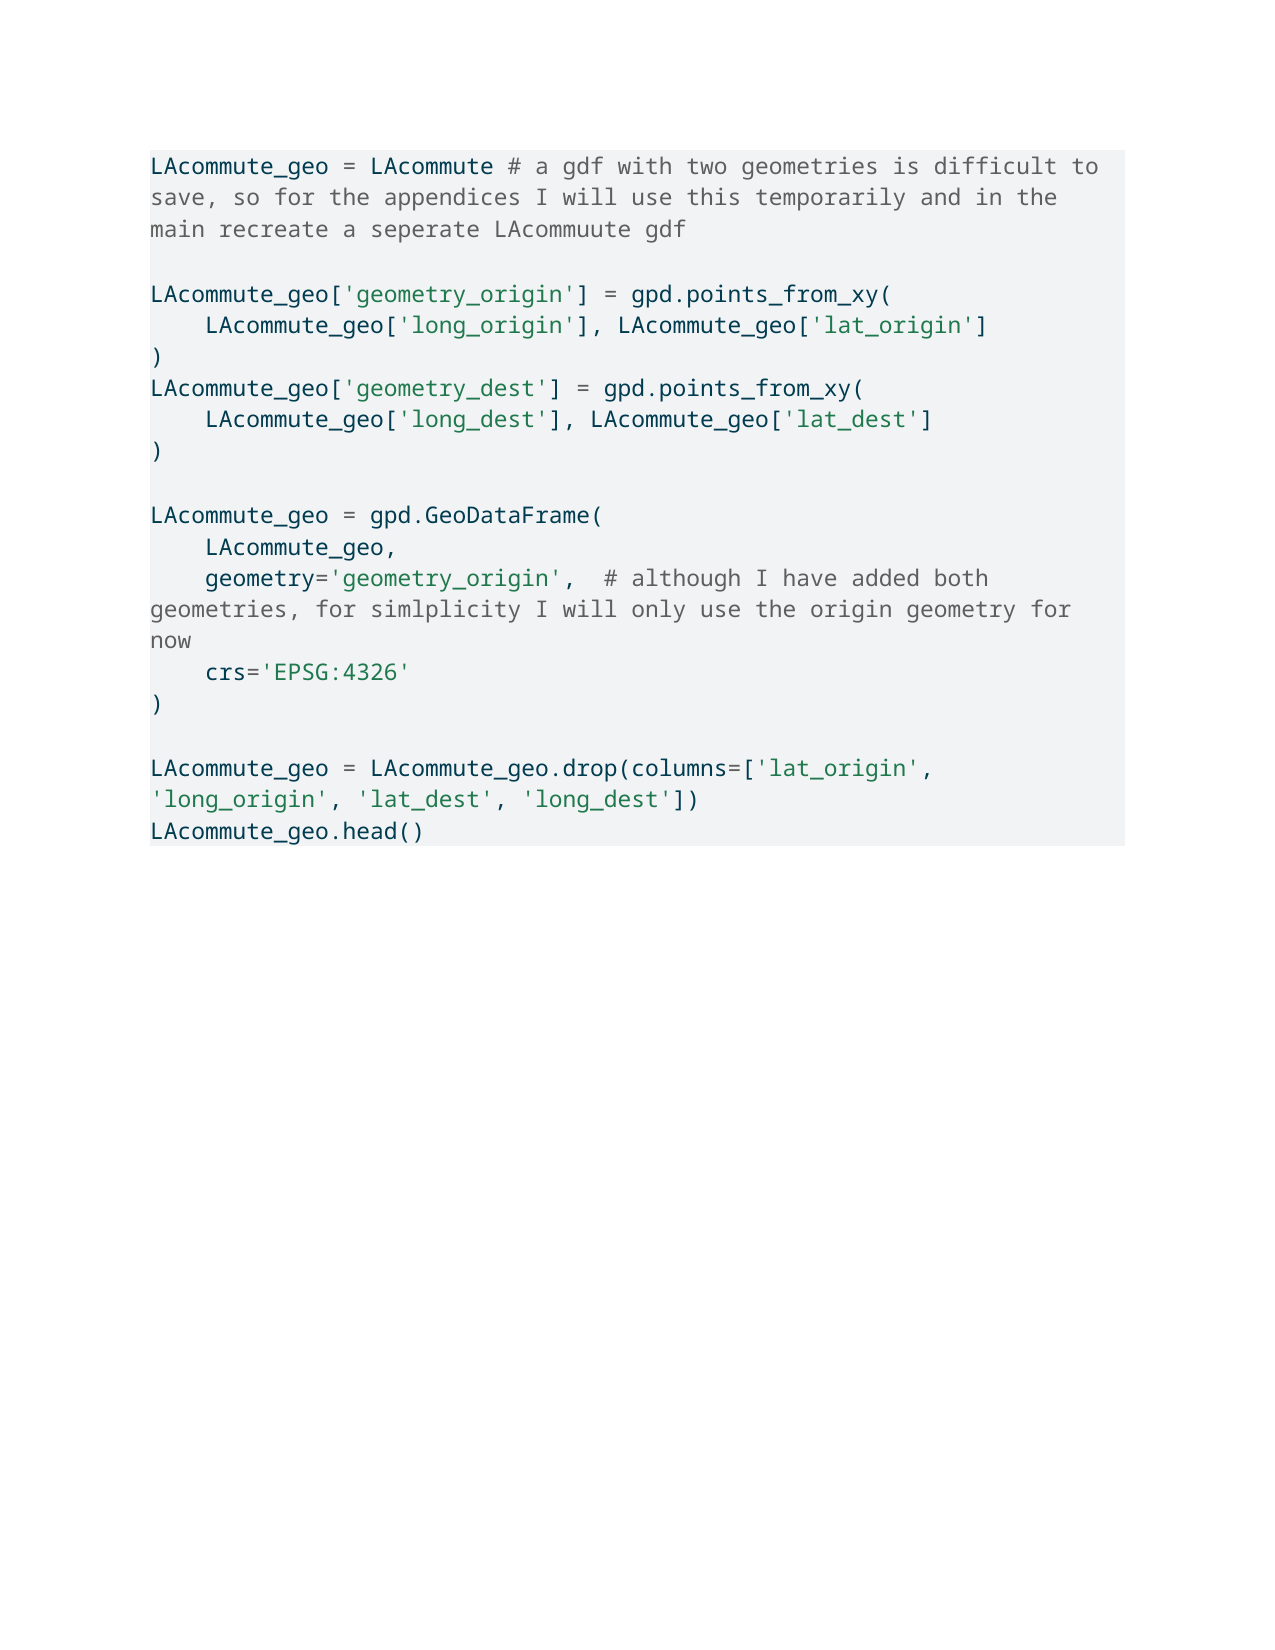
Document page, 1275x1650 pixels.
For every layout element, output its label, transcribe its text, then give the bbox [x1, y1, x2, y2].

text LAcommute_geo = LAcommute # a gdf with two geometries is difficult to save, so for the appendices I will use this temporarily and in the main recreate a seperate LAcommuute gdf LAcommute_geo['geometry_origin'] = gpd.points_from_xy( LAcommute_geo['long_origin'], LAcommute_geo['lat_origin'] ) LAcommute_geo['geometry_dest'] = gpd.points_from_xy( LAcommute_geo['long_dest'], LAcommute_geo['lat_dest'] ) LAcommute_geo = gpd.GeoDataFrame( LAcommute_geo, geometry='geometry_origin', # although I have added both geometries, for simlplicity I will only use the origin geometry for now crs='EPSG:4326' ) LAcommute_geo = LAcommute_geo.drop(columns=['lat_origin', 'long_origin', 'lat_dest', 'long_dest']) LAcommute_geo.head() [150, 150, 1125, 846]
